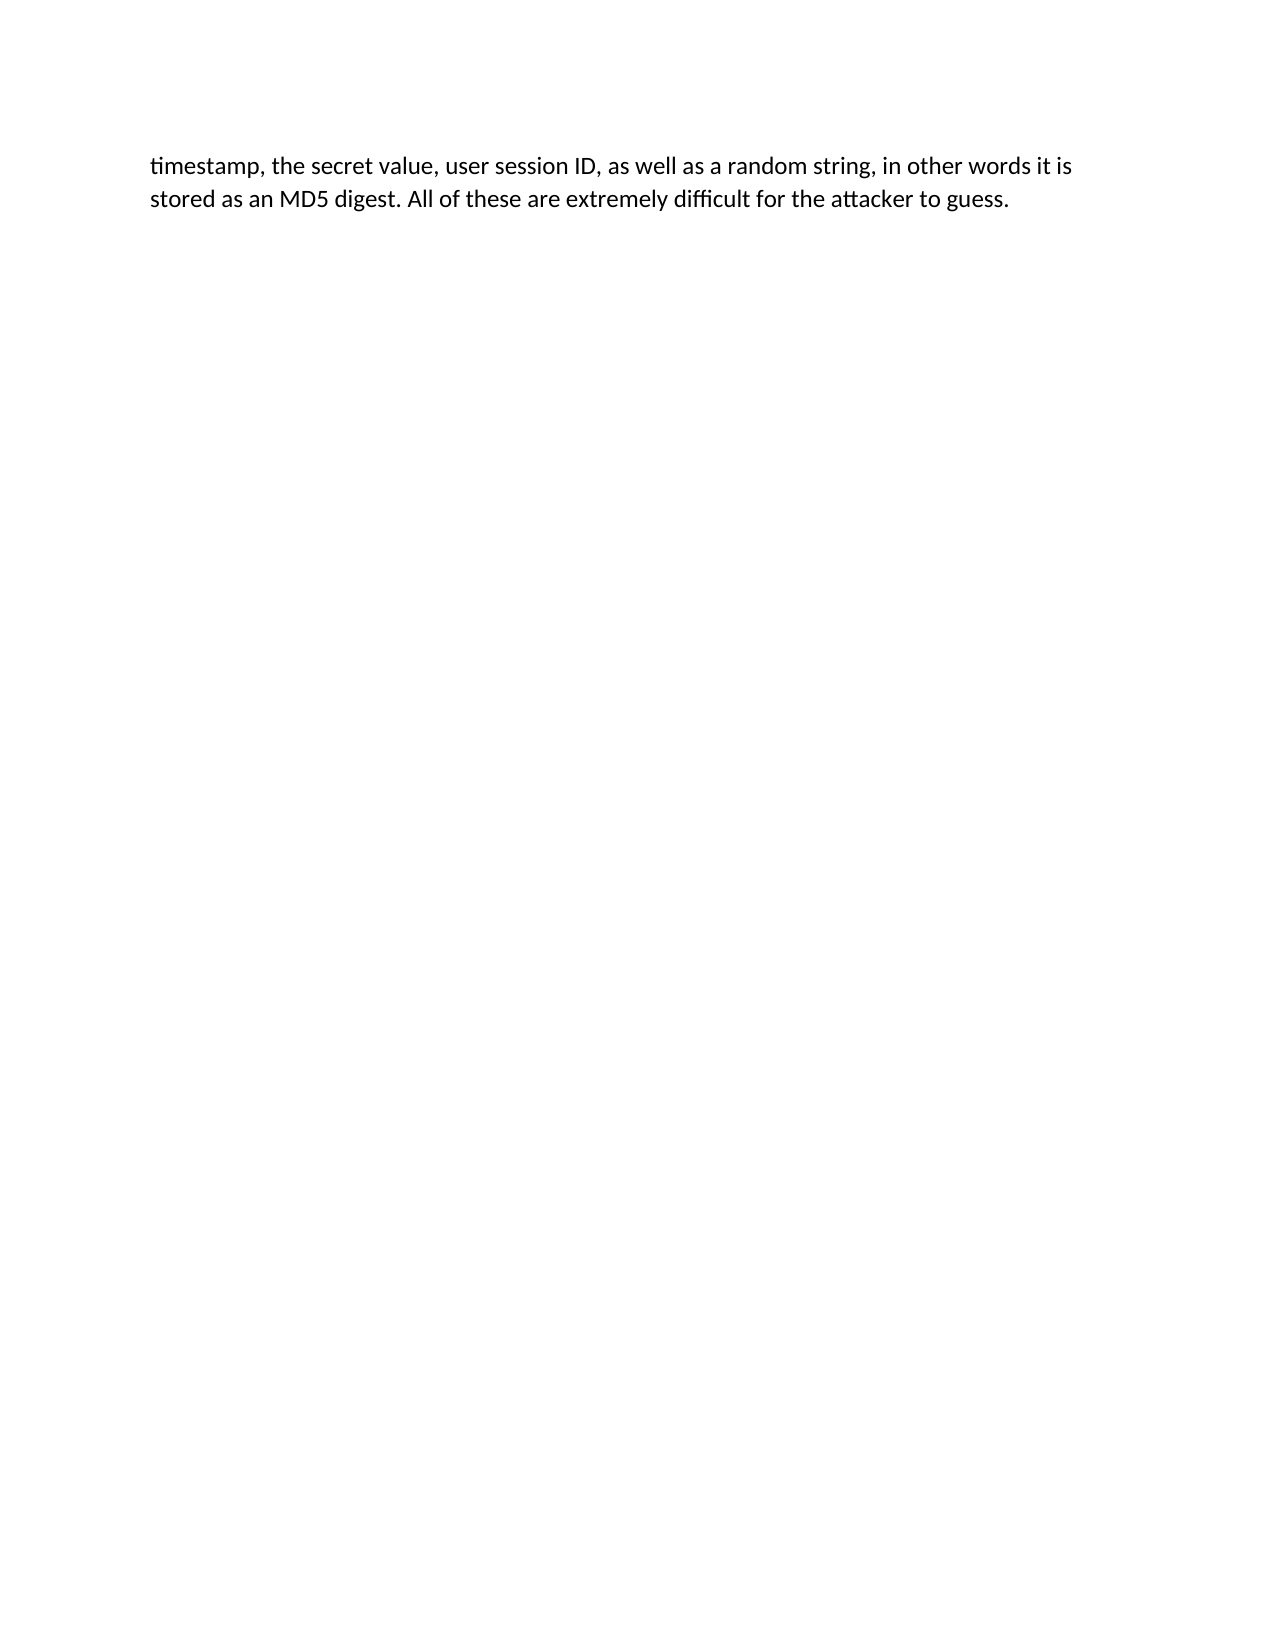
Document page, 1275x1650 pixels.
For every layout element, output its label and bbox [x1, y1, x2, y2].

text [150, 150, 1125, 213]
